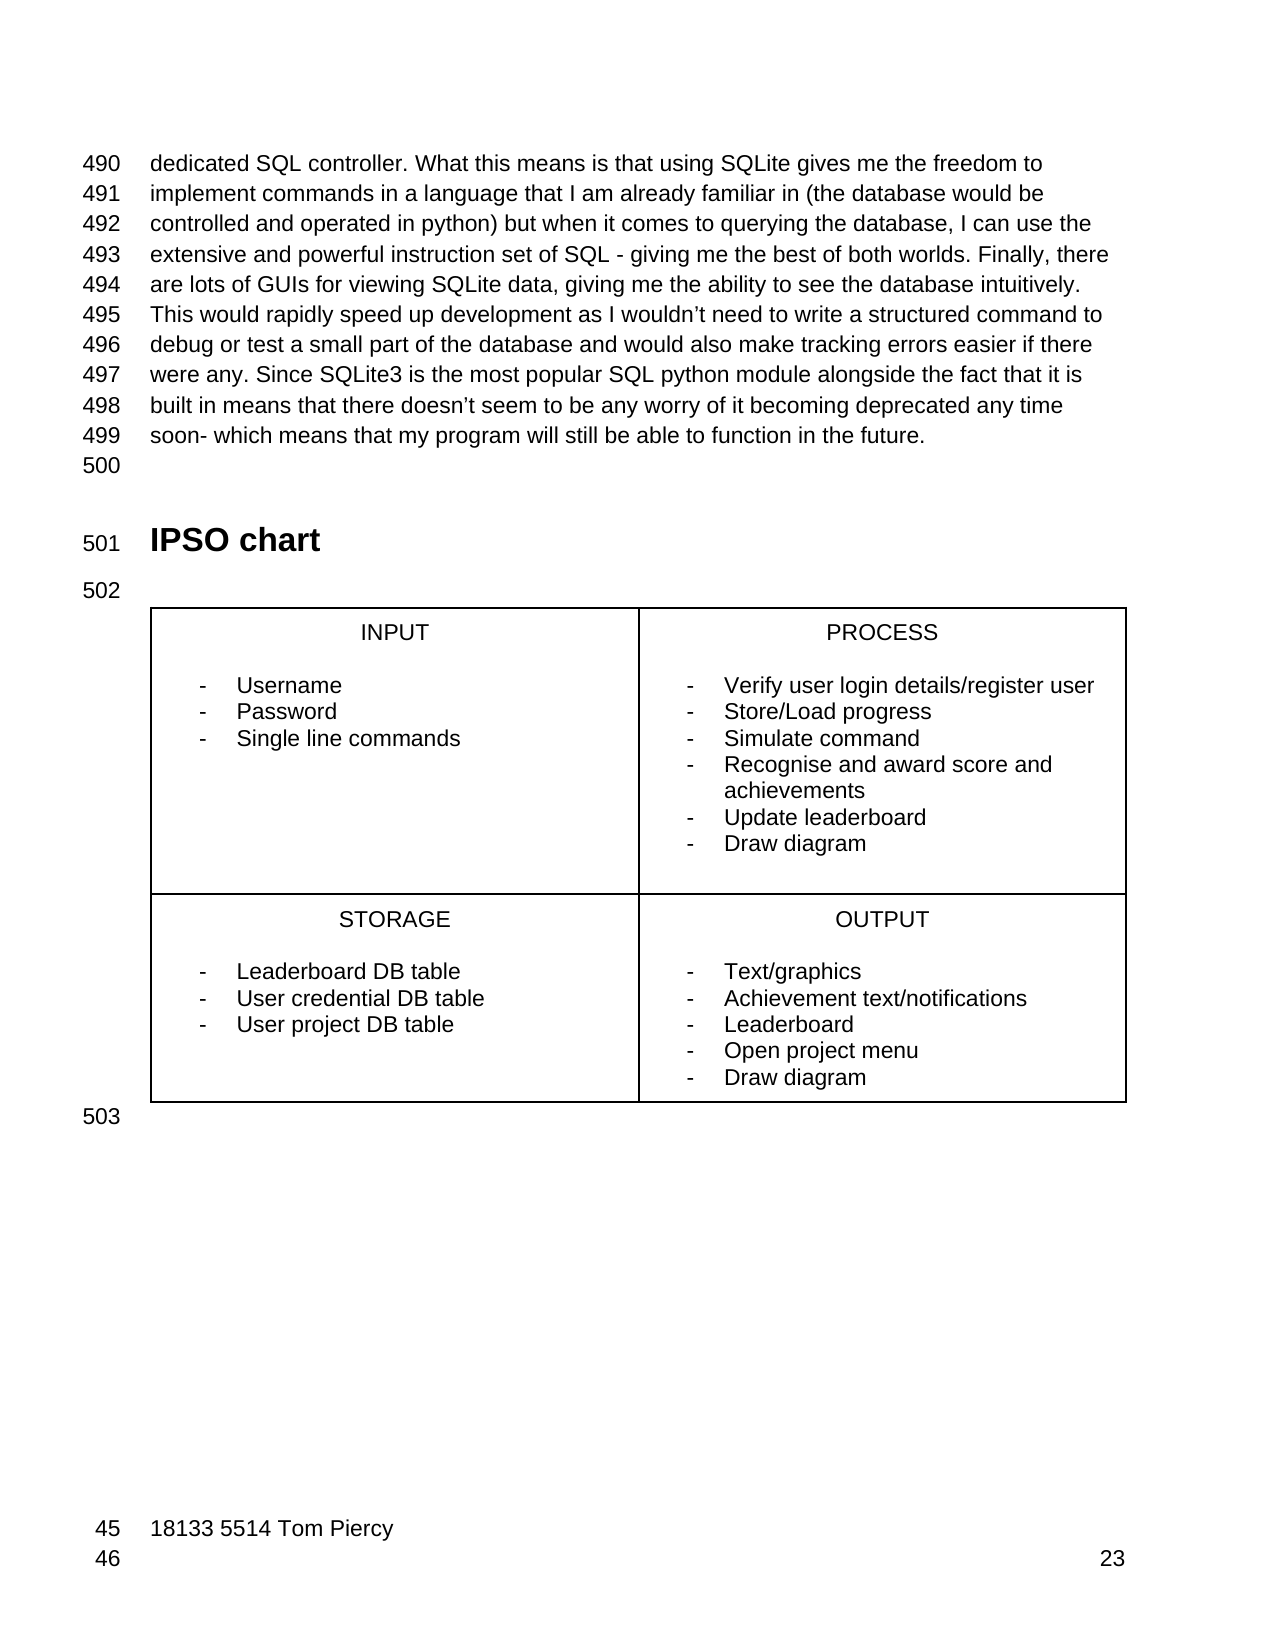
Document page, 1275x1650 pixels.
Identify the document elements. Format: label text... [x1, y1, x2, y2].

table_header PROCESS Verify user login details/register user Store/Load progress Simulate command Recognise and award score and achievements Update leaderboard Draw diagram [640, 609, 1125, 893]
table_header INPUT Username Password Single line commands [152, 609, 638, 893]
subtitle IPSO chart [150, 520, 1125, 558]
table_cell OUTPUT Text/graphics Achievement text/notifications Leaderboard Open project menu Draw diagram [640, 895, 1125, 1101]
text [150, 150, 1125, 448]
table_cell STORAGE Leaderboard DB table User credential DB table User project DB table [152, 895, 638, 1101]
